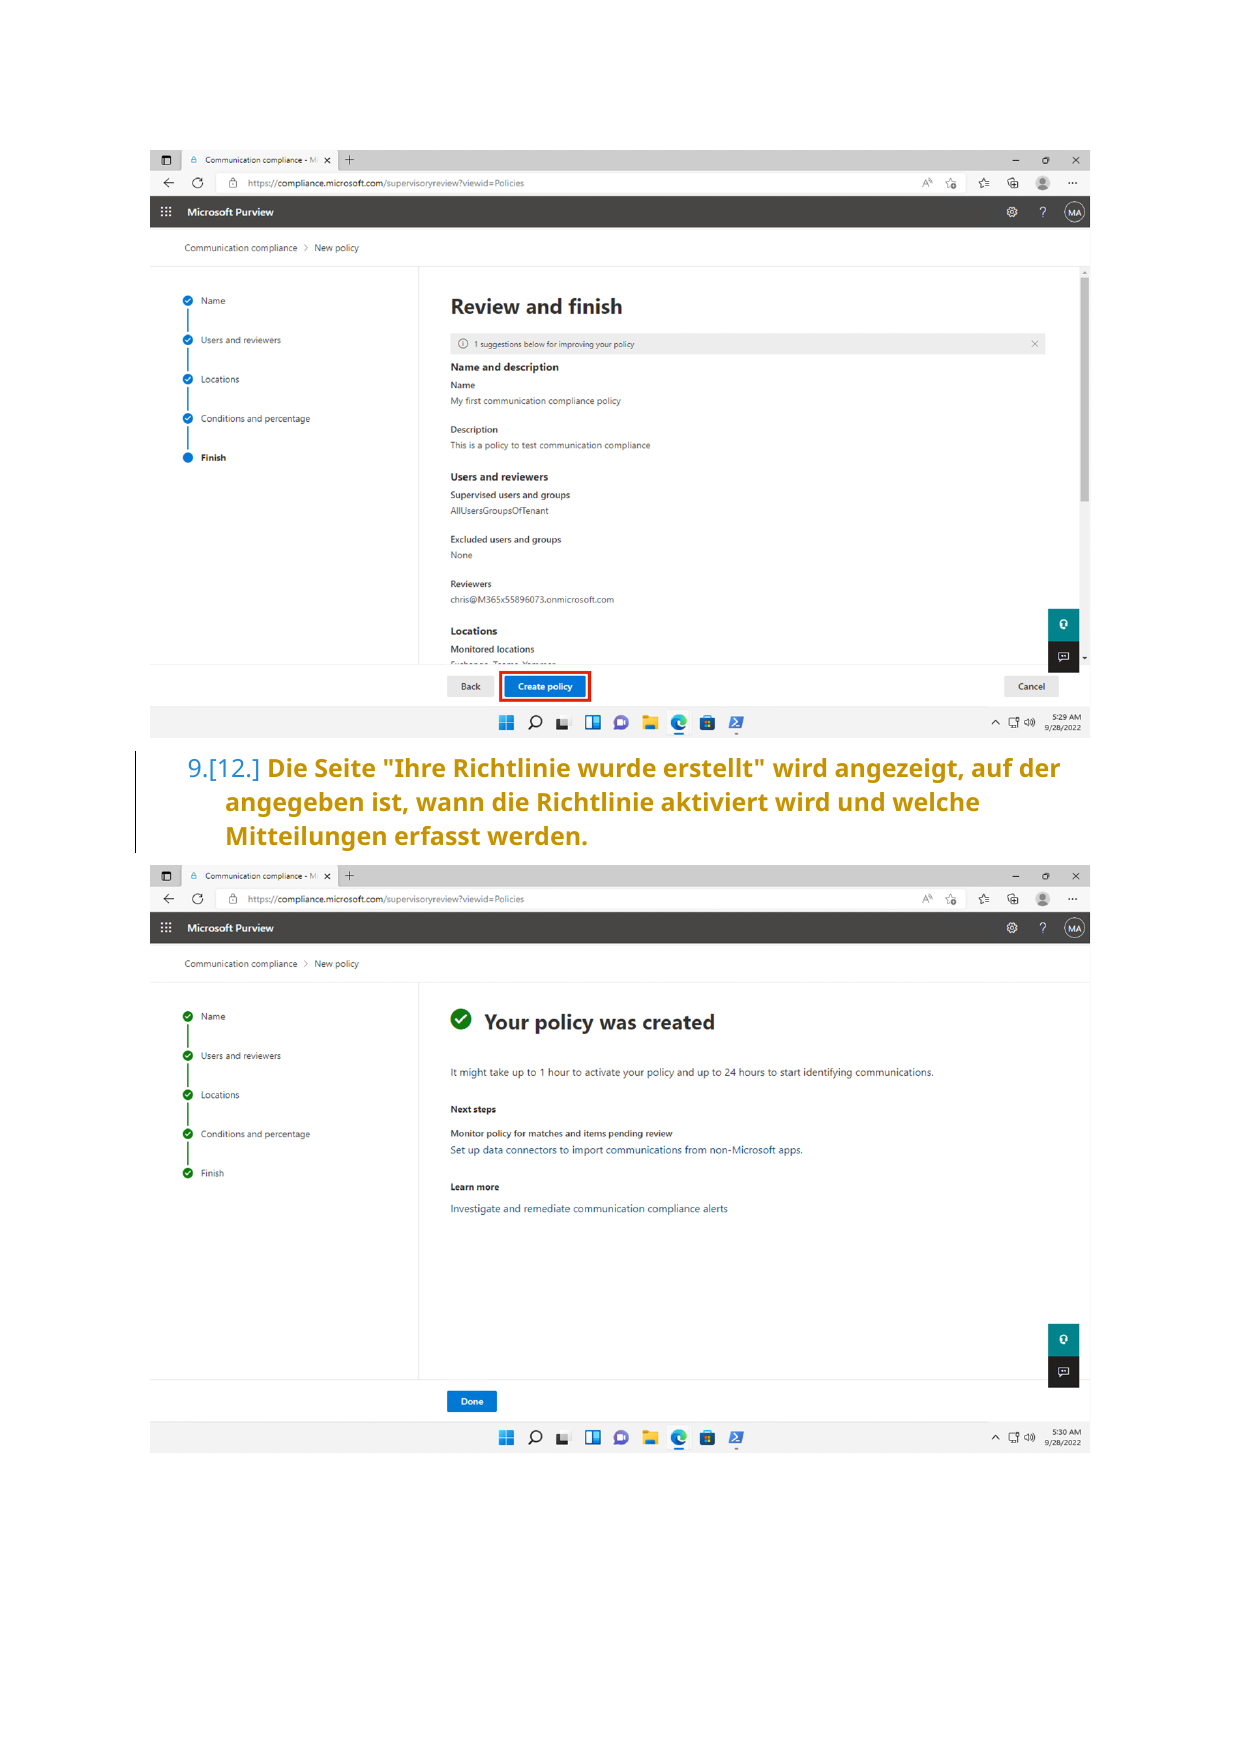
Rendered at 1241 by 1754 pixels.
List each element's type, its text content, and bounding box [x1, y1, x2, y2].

picture [150, 865, 1091, 1453]
list Die Seite "Ihre Richtlinie wurde erstellt" wird angezeigt, auf der angegeben ist, wann die Richtlinie aktiviert wird und welche Mitteilungen erfasst werden. [187, 751, 1090, 853]
picture [150, 150, 1091, 738]
